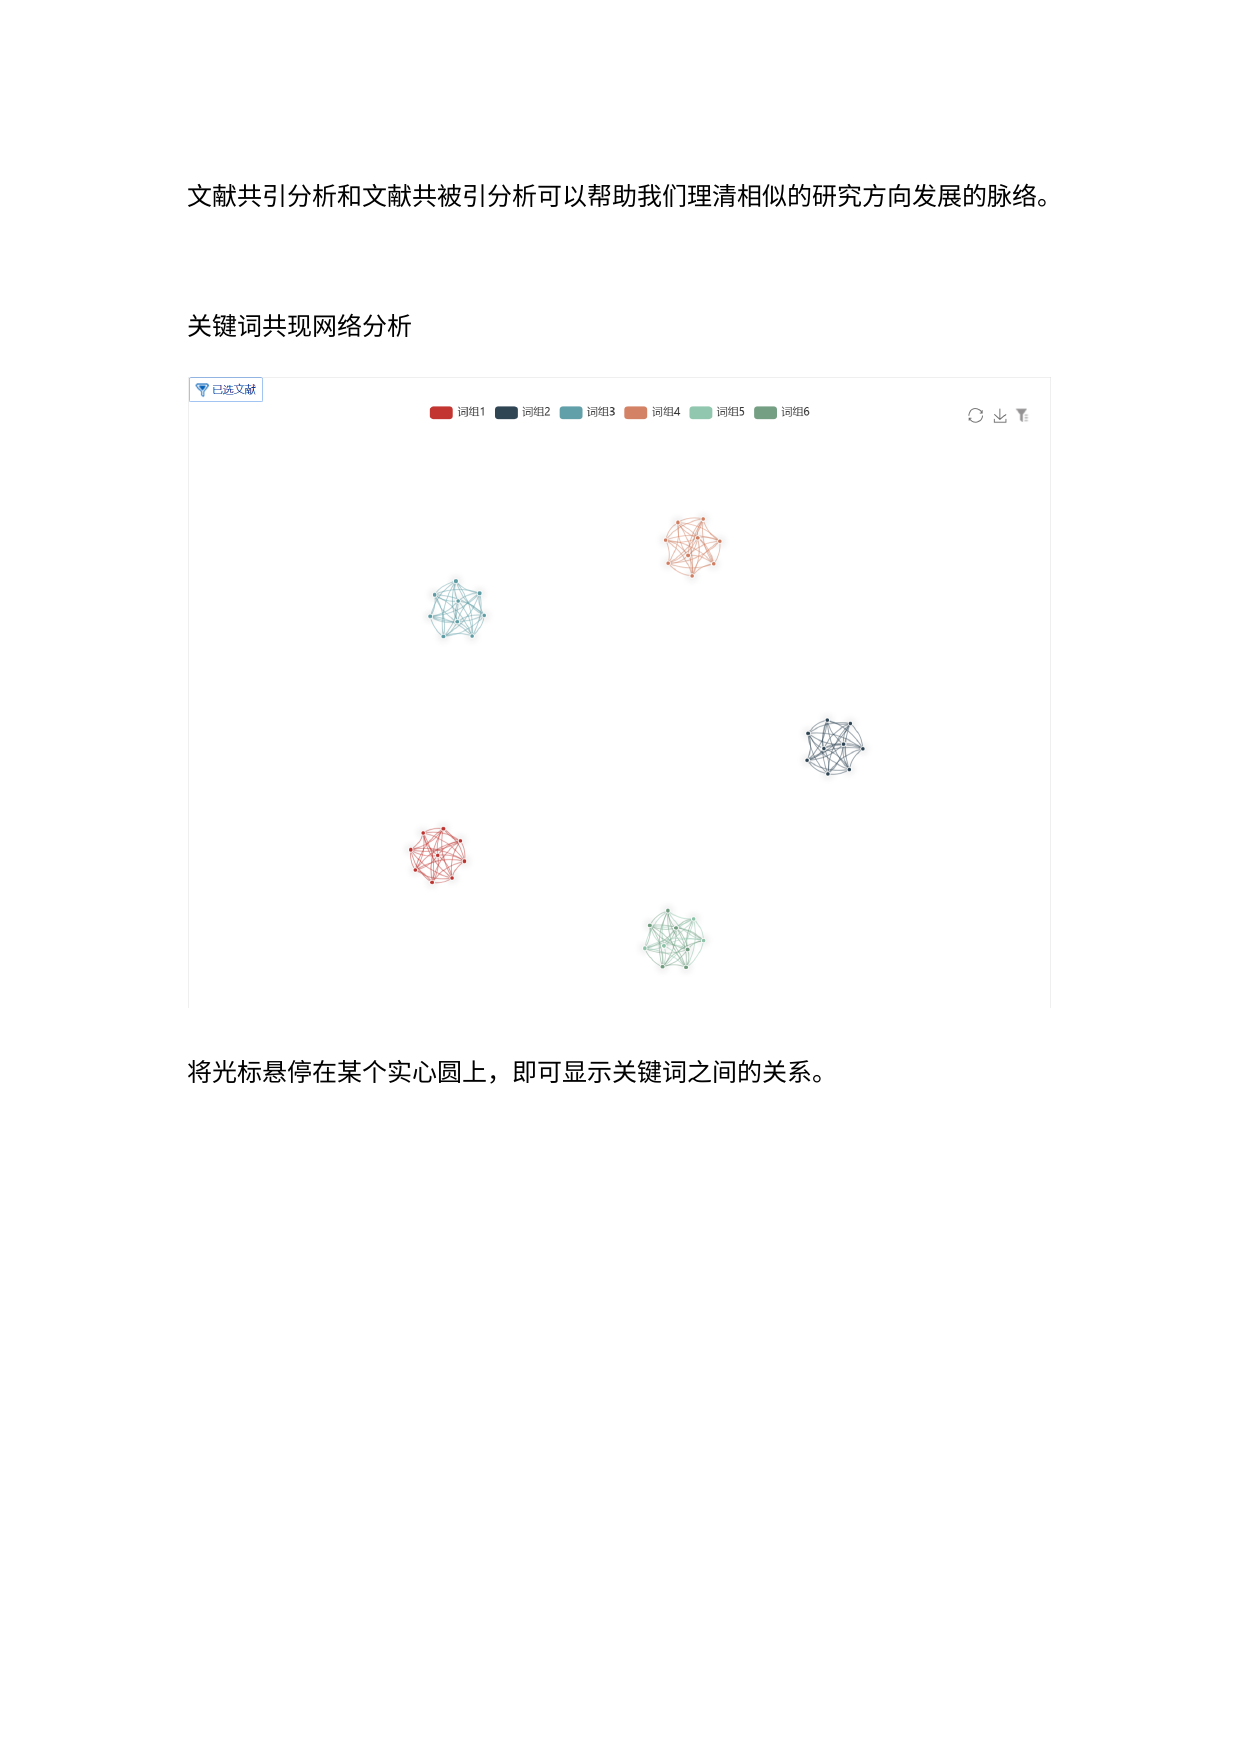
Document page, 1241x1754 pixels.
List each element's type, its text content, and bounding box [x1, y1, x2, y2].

text 将光标悬停在某个实心圆上，即可显示关键词之间的关系。 [187, 1038, 1053, 1103]
picture [187, 375, 1053, 1008]
text 文献共引分析和文献共被引分析可以帮助我们理清相似的研究方向发展的脉络。 [187, 162, 1053, 227]
text 关键词共现网络分析 [187, 292, 1053, 357]
